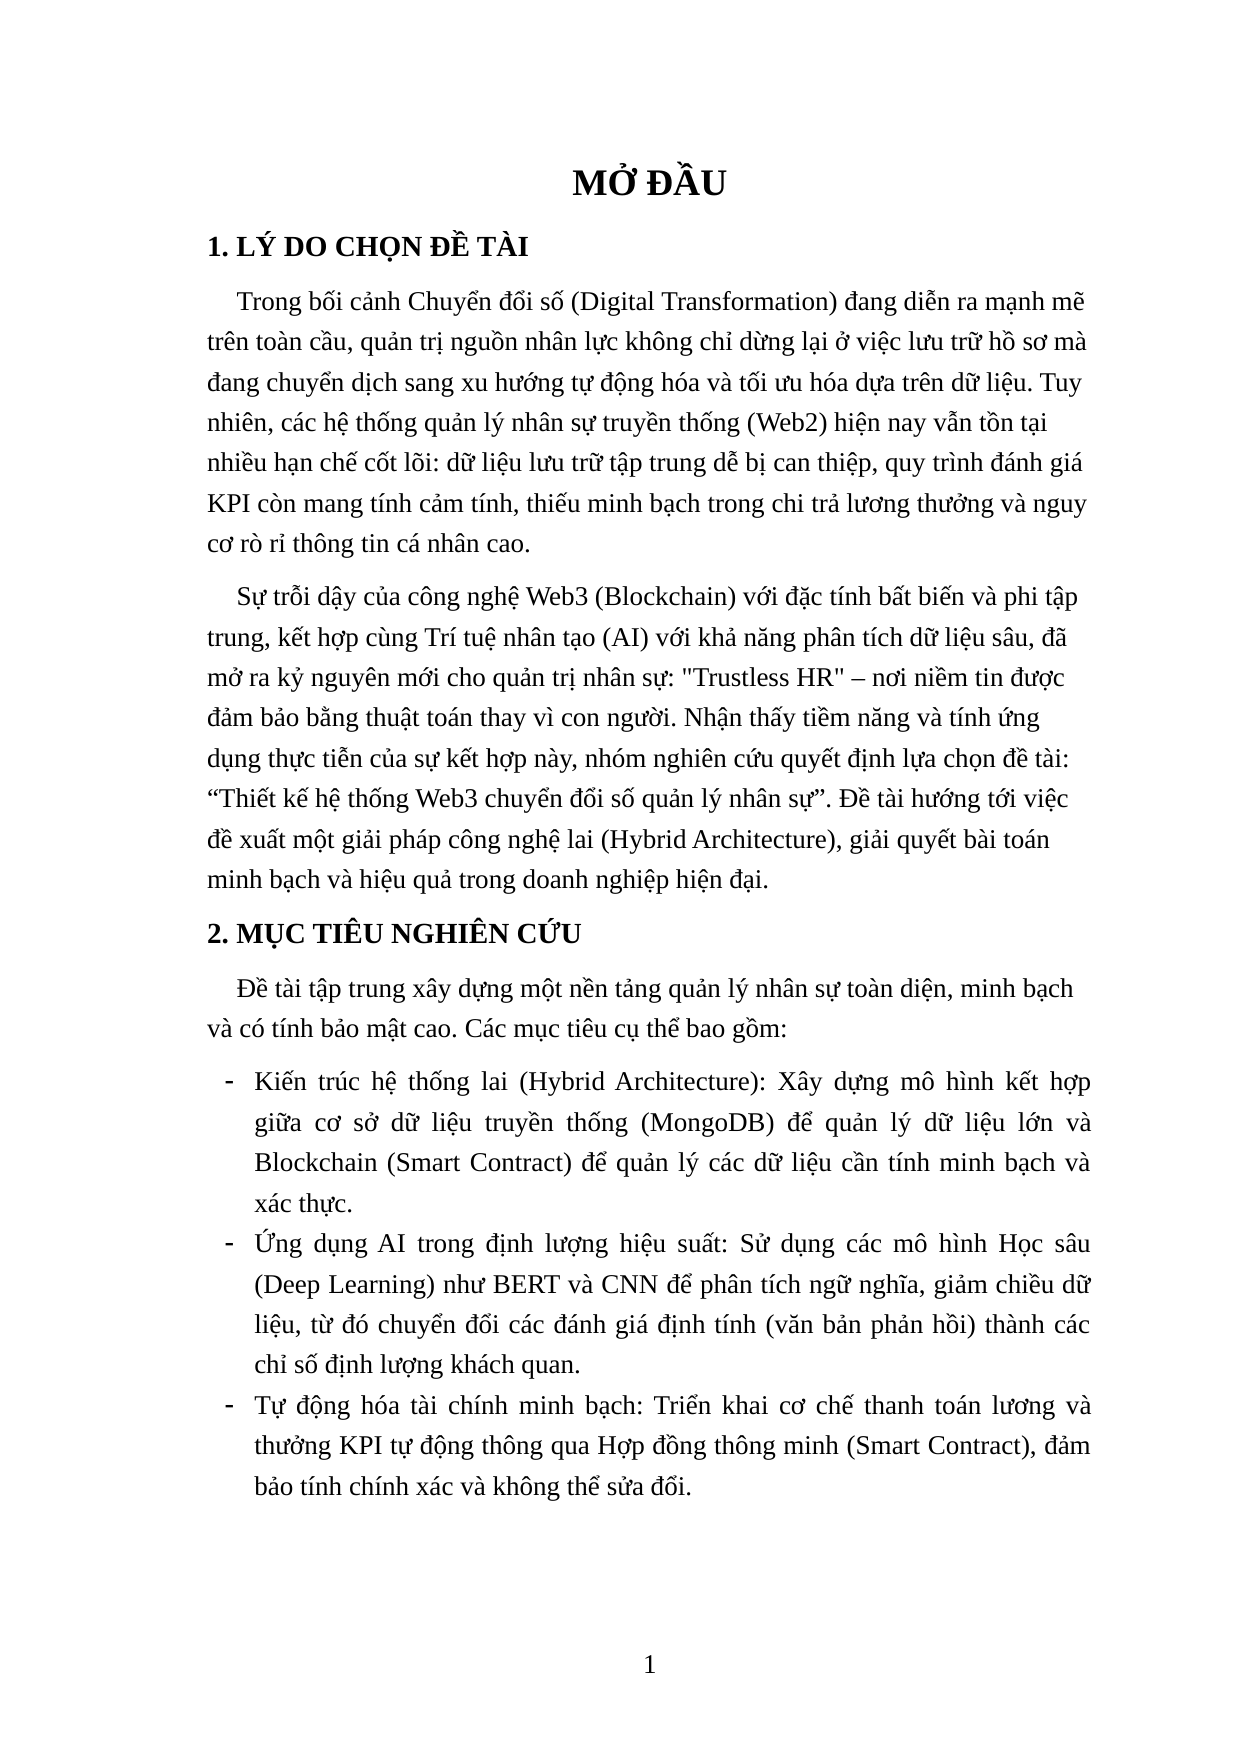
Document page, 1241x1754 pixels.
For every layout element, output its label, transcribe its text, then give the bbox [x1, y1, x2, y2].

list Tự động hóa tài chính minh bạch: Triển khai cơ chế thanh toán lương và thưởng KPI tự động thông qua Hợp đồng thông minh (Smart Contract), đảm bảo tính chính xác và không thể sửa đổi. [224, 1389, 1092, 1501]
list Kiến trúc hệ thống lai (Hybrid Architecture): Xây dựng mô hình kết hợp giữa cơ sở dữ liệu truyền thống (MongoDB) để quản lý dữ liệu lớn và Blockchain (Smart Contract) để quản lý các dữ liệu cần tính minh bạch và xác thực. [224, 1065, 1092, 1218]
text Đề tài tập trung xây dựng một nền tảng quản lý nhân sự toàn diện, minh bạch và có tính bảo mật cao. Các mục tiêu cụ thể bao gồm: [207, 972, 1092, 1044]
text Trong bối cảnh Chuyển đổi số (Digital Transformation) đang diễn ra mạnh mẽ trên toàn cầu, quản trị nguồn nhân lực không chỉ dừng lại ở việc lưu trữ hồ sơ mà đang chuyển dịch sang xu hướng tự động hóa và tối ưu hóa dựa trên dữ liệu. Tuy nhiên, các hệ thống quản lý nhân sự truyền thống (Web2) hiện nay vẫn tồn tại nhiều hạn chế cốt lõi: dữ liệu lưu trữ tập trung dễ bị can thiệp, quy trình đánh giá KPI còn mang tính cảm tính, thiếu minh bạch trong chi trả lương thưởng và nguy cơ rò rỉ thông tin cá nhân cao. [207, 285, 1092, 558]
subtitle 2. MỤC TIÊU NGHIÊN CỨU [207, 916, 1092, 949]
list Ứng dụng AI trong định lượng hiệu suất: Sử dụng các mô hình Học sâu (Deep Learning) như BERT và CNN để phân tích ngữ nghĩa, giảm chiều dữ liệu, từ đó chuyển đổi các đánh giá định tính (văn bản phản hồi) thành các chỉ số định lượng khách quan. [224, 1227, 1092, 1380]
subtitle 1. LÝ DO CHỌN ĐỀ TÀI [207, 229, 1092, 262]
text Sự trỗi dậy của công nghệ Web3 (Blockchain) với đặc tính bất biến và phi tập trung, kết hợp cùng Trí tuệ nhân tạo (AI) với khả năng phân tích dữ liệu sâu, đã mở ra kỷ nguyên mới cho quản trị nhân sự: "Trustless HR" – nơi niềm tin được đảm bảo bằng thuật toán thay vì con người. Nhận thấy tiềm năng và tính ứng dụng thực tiễn của sự kết hợp này, nhóm nghiên cứu quyết định lựa chọn đề tài: “Thiết kế hệ thống Web3 chuyển đổi số quản lý nhân sự”. Đề tài hướng tới việc đề xuất một giải pháp công nghệ lai (Hybrid Architecture), giải quyết bài toán minh bạch và hiệu quả trong doanh nghiệp hiện đại. [207, 580, 1092, 894]
subtitle MỞ ĐẦU [207, 160, 1092, 203]
